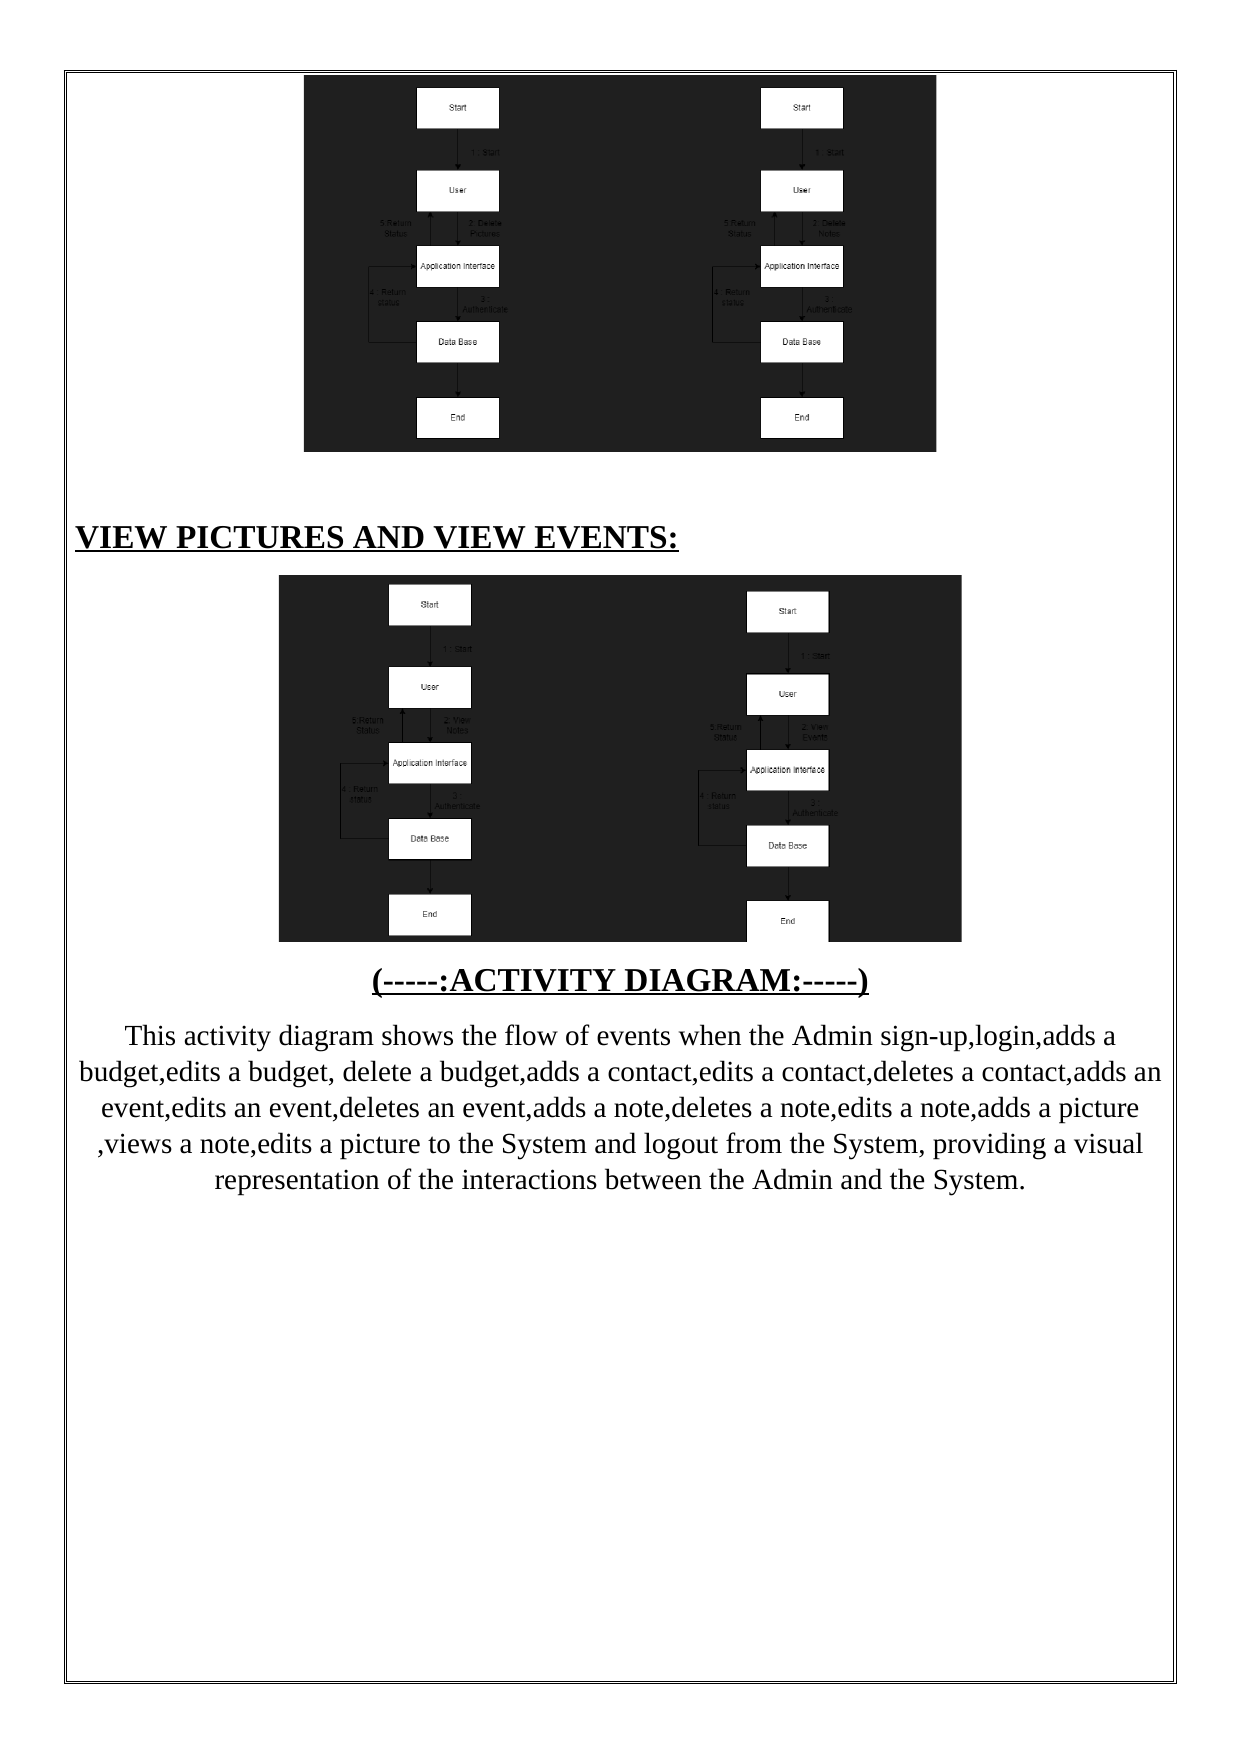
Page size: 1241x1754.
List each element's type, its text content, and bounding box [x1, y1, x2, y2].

picture [278, 575, 962, 942]
text (-----:ACTIVITY DIAGRAM:-----) [75, 960, 1165, 998]
text VIEW PICTURES AND VIEW EVENTS: [75, 517, 1165, 555]
text This activity diagram shows the flow of events when the Admin sign-up,login,adds a budget,edits a budget, delete a budget,adds a contact,edits a contact,deletes a contact,adds an event,edits an event,deletes an event,adds a note,deletes a note,edits a note,adds a picture ,views a note,edits a picture to the System and logout from the System, providing a visual representation of the interactions between the Admin and the System. [75, 1018, 1165, 1196]
picture [303, 75, 937, 452]
